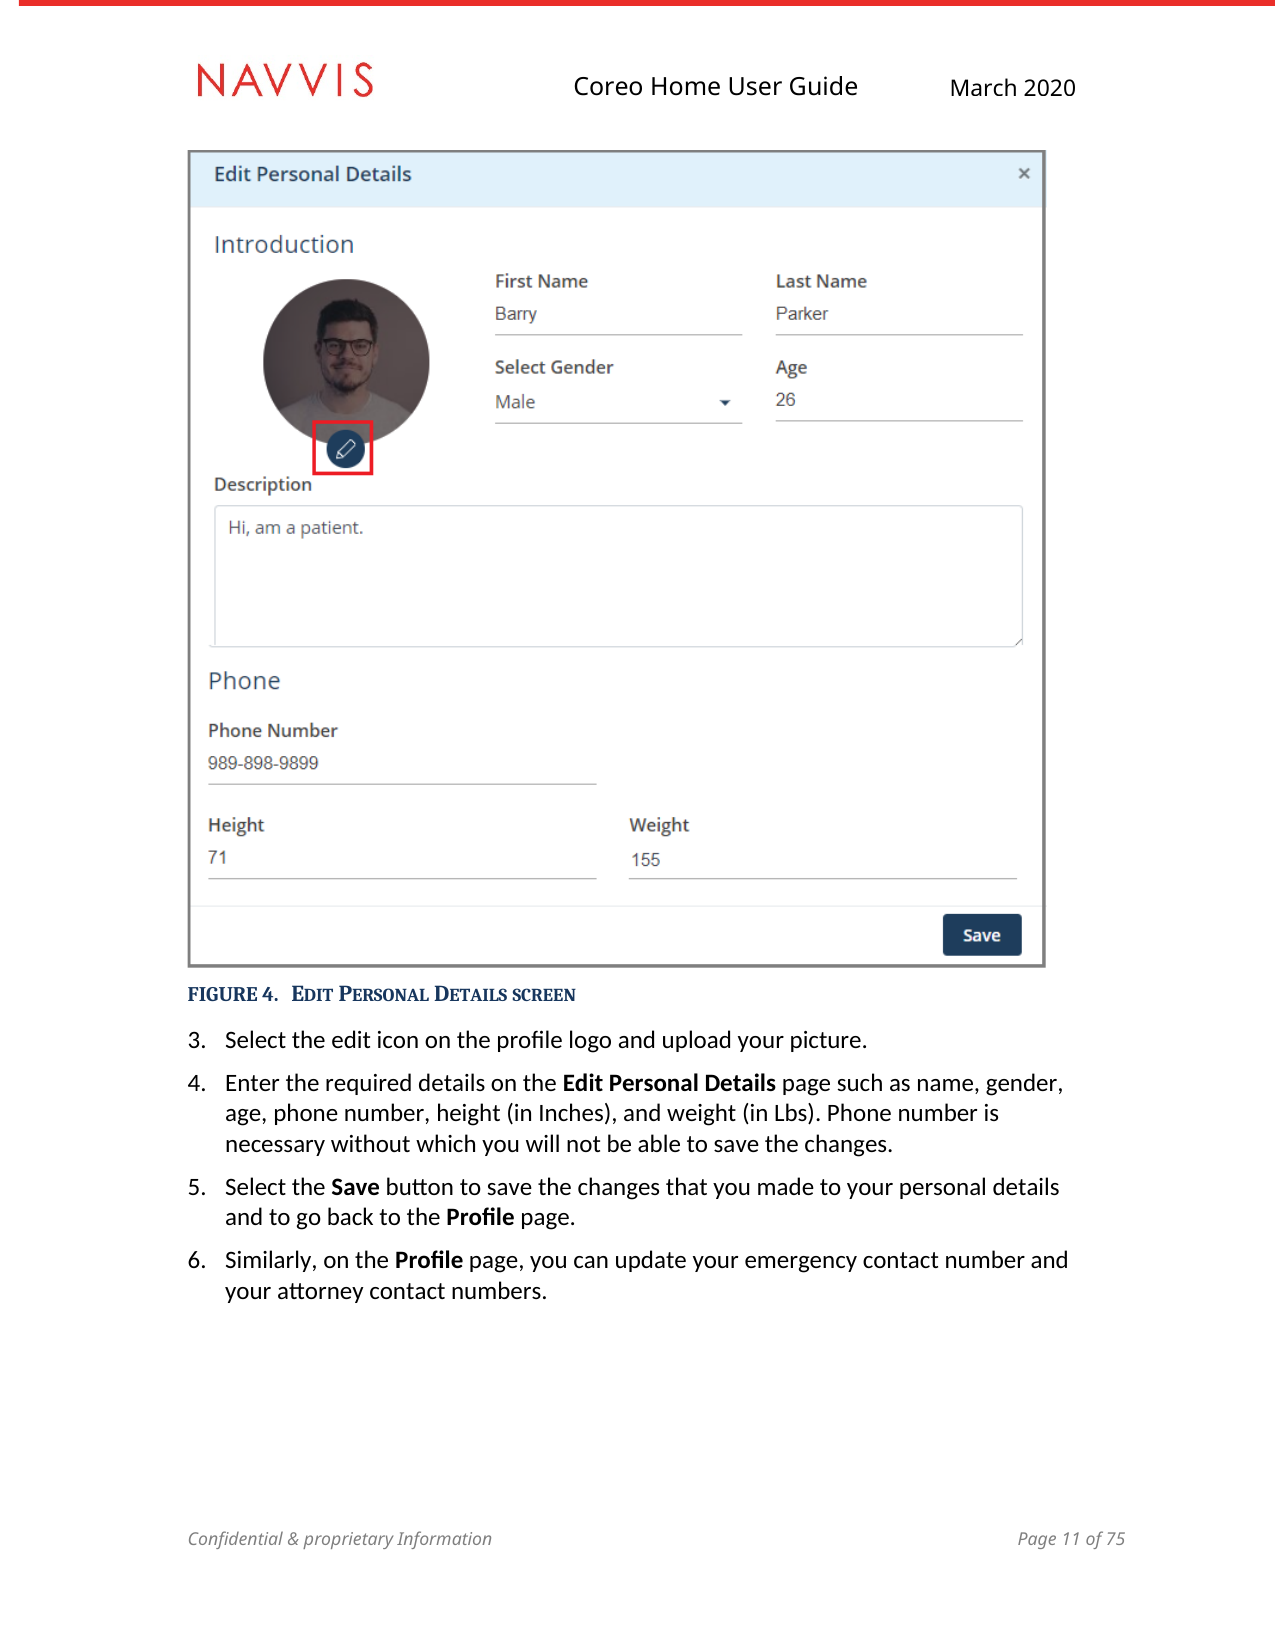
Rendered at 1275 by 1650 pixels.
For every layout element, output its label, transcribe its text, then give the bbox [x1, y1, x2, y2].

list Select the edit icon on the profile logo and upload your picture. [187, 1024, 1087, 1054]
picture [187, 150, 1047, 969]
list Enter the required details on the Edit Personal Details page such as name, gender, age, phone number, height (in Inches), and weight (in Lbs). Phone number is necessary without which you will not be able to save the changes. [187, 1067, 1087, 1158]
picture [187, 55, 383, 104]
text Edit Personal Details screen [187, 981, 1087, 1008]
list Similarly, on the Profile page, you can update your emergency contact number and your attorney contact numbers. [187, 1244, 1087, 1306]
list Select the Save button to save the changes that you made to your personal details and to go back to the Profile page. [187, 1171, 1087, 1232]
